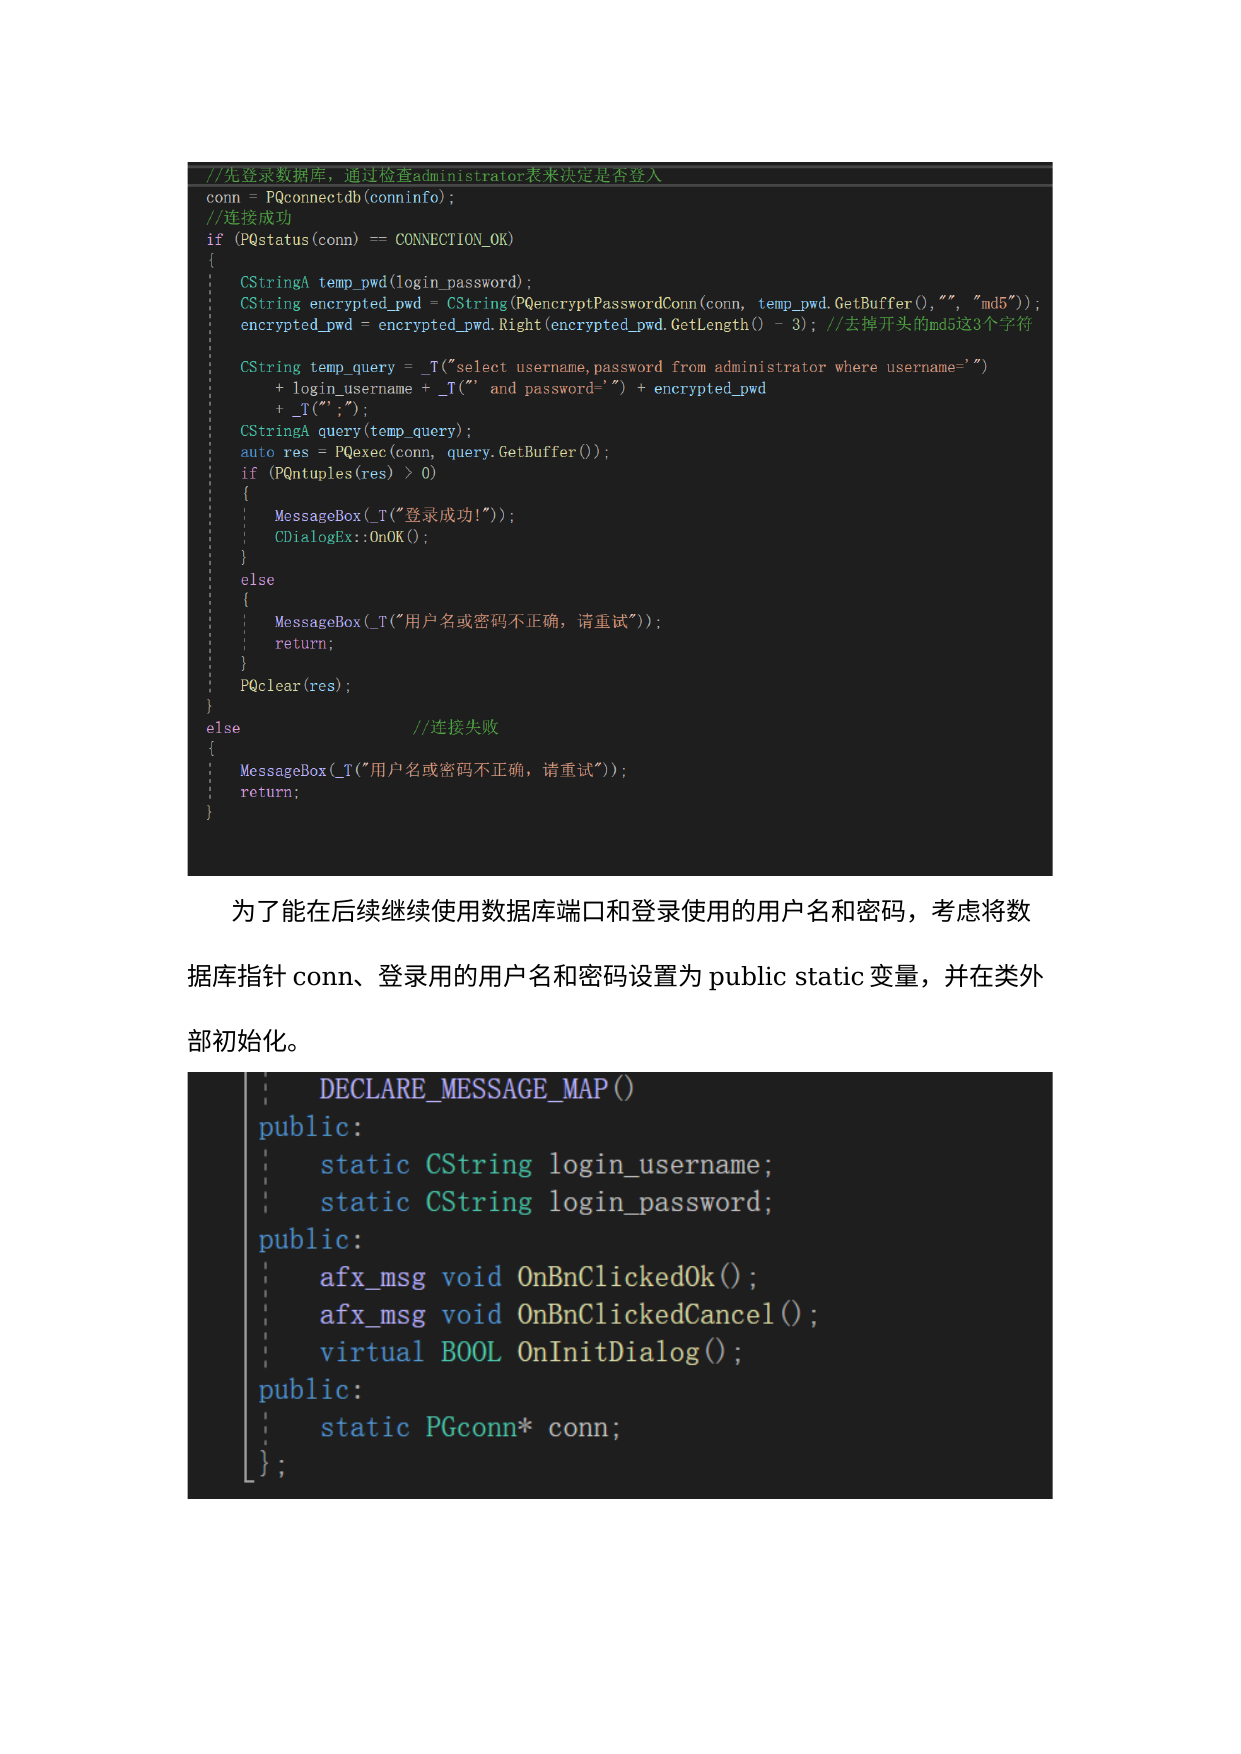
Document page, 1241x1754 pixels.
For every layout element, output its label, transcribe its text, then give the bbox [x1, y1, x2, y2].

picture [187, 1072, 1053, 1499]
text 为了能在后续继续使用数据库端口和登录使用的用户名和密码，考虑将数据库指针conn、登录用的用户名和密码设置为public static变量，并在类外部初始化。 [187, 877, 1053, 1072]
picture [187, 162, 1053, 876]
